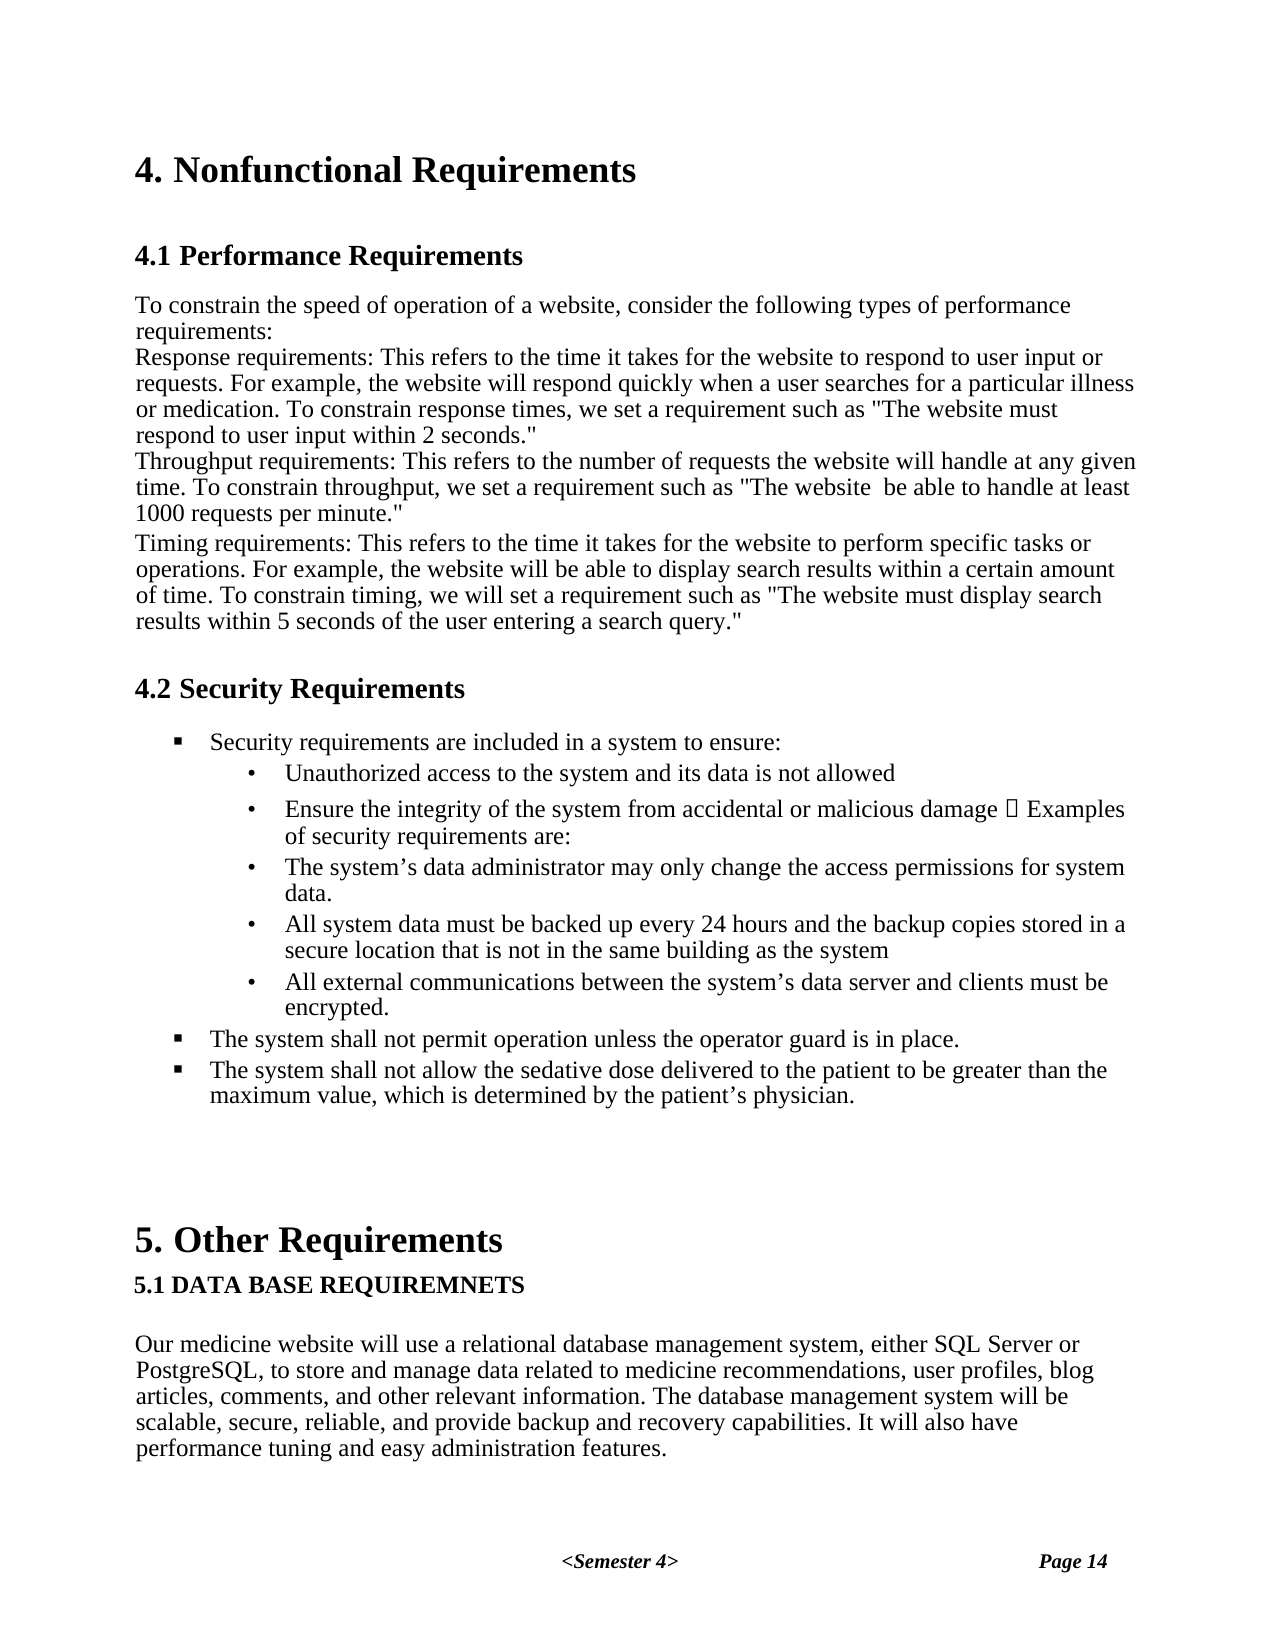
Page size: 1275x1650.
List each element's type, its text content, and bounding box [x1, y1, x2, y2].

text Timing requirements: This refers to the time it takes for the website to perform specific tasks or operations. For example, the website will be able to display search results within a certain amount of time. To constrain timing, we will set a requirement such as "The website must display search results within 5 seconds of the user entering a search query." [134, 531, 1139, 635]
subtitle 4. Nonfunctional Requirements [134, 148, 1139, 191]
text Our medicine website will use a relational database management system, either SQL Server or PostgreSQL, to store and manage data related to medicine recommendations, user profiles, blog articles, comments, and other relevant information. The database management system will be scalable, secure, reliable, and provide backup and recovery capabilities. It will also have performance tuning and easy administration features. [134, 1332, 1139, 1461]
list The system shall not allow the sedative dose delivered to the patient to be greater than the maximum value, which is determined by the patient’s physician. [172, 1057, 1139, 1109]
text To constrain the speed of operation of a website, consider the following types of performance requirements: [134, 293, 1139, 344]
subtitle 5. Other Requirements [134, 1218, 1139, 1261]
list The system shall not permit operation unless the operator guard is in place. [172, 1027, 1139, 1052]
text 1000 requests per minute." [134, 501, 1139, 527]
subtitle 4.1 Performance Requirements [134, 238, 1134, 271]
list All external communications between the system’s data server and clients must be encrypted. [247, 969, 1139, 1021]
subtitle 4.2 Security Requirements [134, 671, 1134, 704]
list Ensure the integrity of the system from accidental or malicious damage  Examples of security requirements are: [247, 793, 1139, 849]
list Security requirements are included in a system to ensure: [172, 730, 1139, 756]
list The system’s data administrator may only change the access permissions for system data. [247, 855, 1139, 907]
text Throughput requirements: This refers to the number of requests the website will handle at any given time. To constrain throughput, we set a requirement such as "The website be able to handle at least [134, 449, 1139, 501]
list Unauthorized access to the system and its data is not allowed [247, 761, 1139, 787]
text Response requirements: This refers to the time it takes for the website to respond to user input or requests. For example, the website will respond quickly when a user searches for a particular illness or medication. To constrain response times, we set a requirement such as "The website must respond to user input within 2 seconds." [134, 345, 1139, 448]
list All system data must be backed up every 24 hours and the backup copies stored in a secure location that is not in the same building as the system [247, 912, 1139, 964]
text 5.1 DATA BASE REQUIREMNETS [133, 1270, 1124, 1299]
